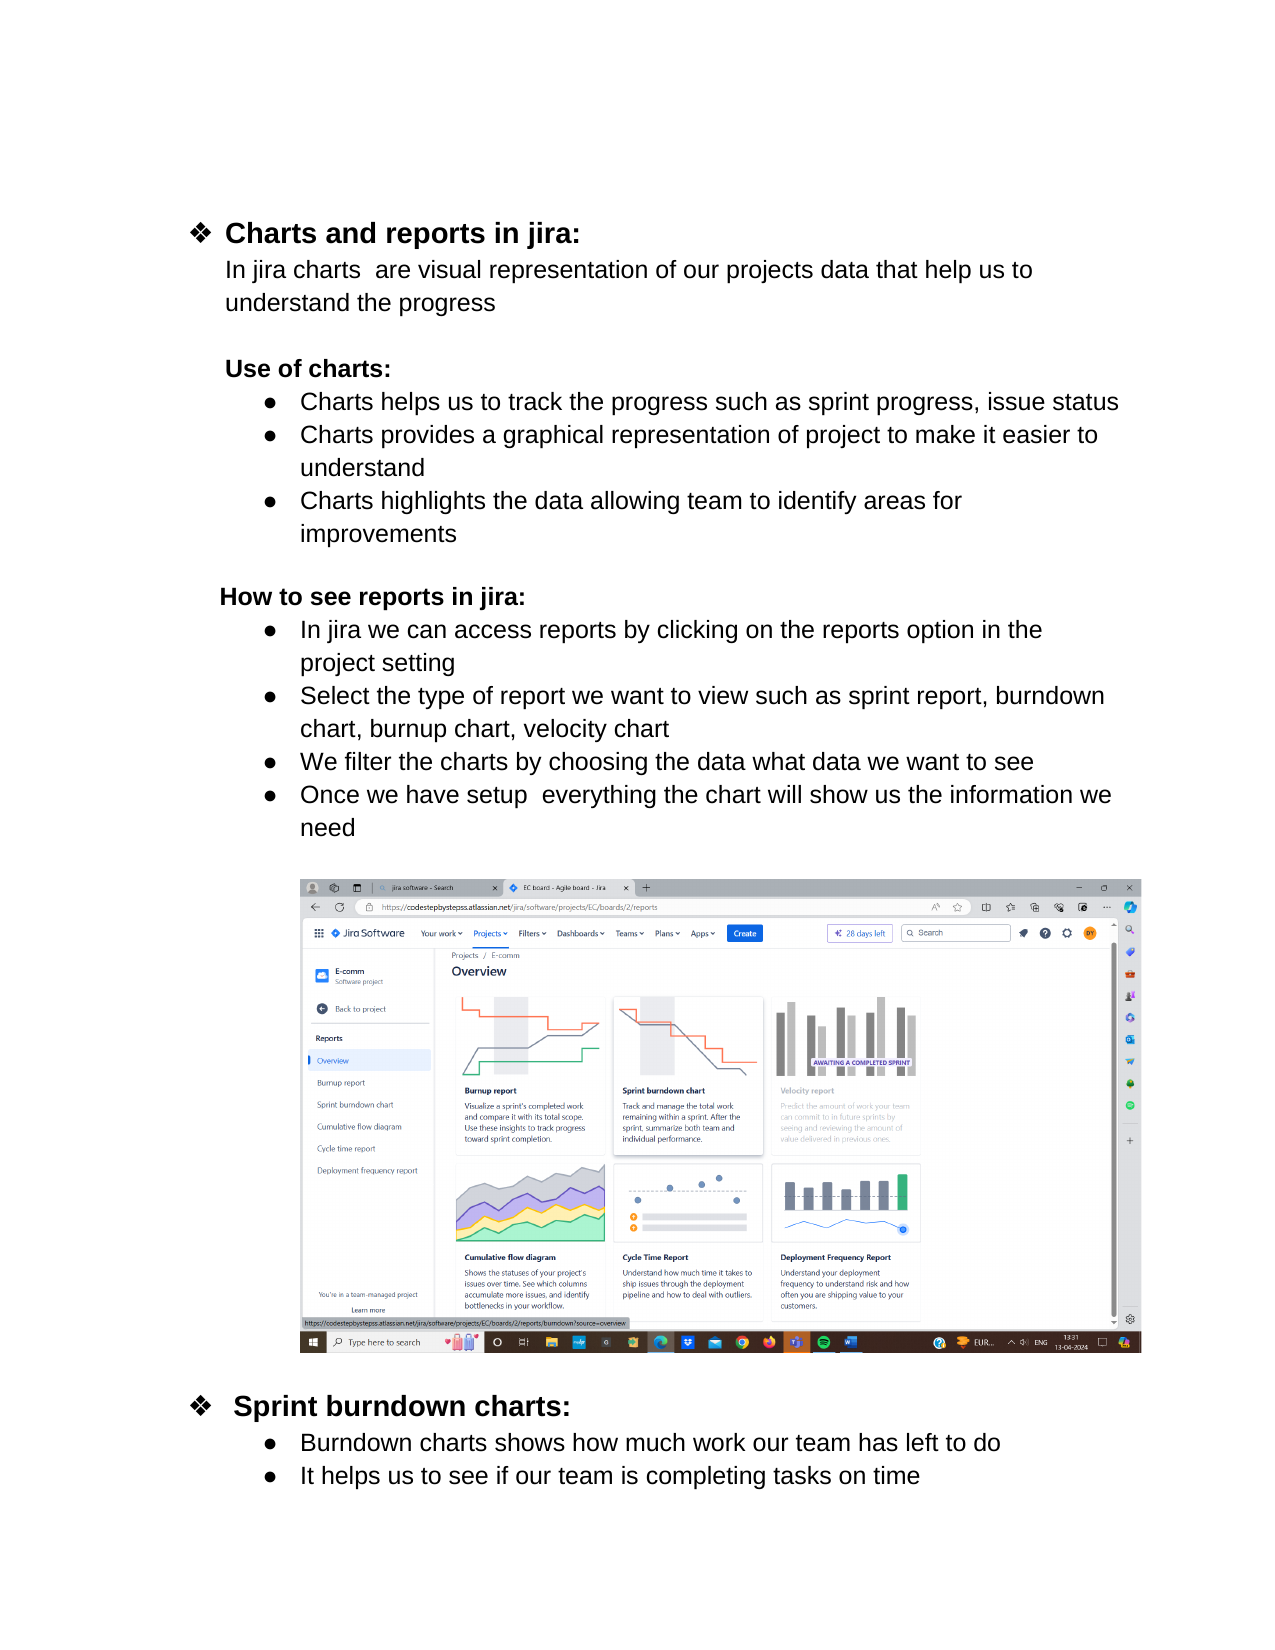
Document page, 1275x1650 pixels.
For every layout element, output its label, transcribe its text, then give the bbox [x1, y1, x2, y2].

list Charts provides a graphical representation of project to make it easier to understand [262, 420, 1125, 481]
list Charts highlights the data allowing team to identify areas for improvements [262, 486, 1125, 547]
list We filter the charts by choosing the data what data we want to see [262, 747, 1125, 776]
list Select the type of report we want to view such as sprint report, burndown chart, burnup chart, velocity chart [262, 681, 1125, 743]
list Charts helps us to track the progress such as sprint progress, issue status [262, 387, 1125, 415]
text In jira charts are visual representation of our projects data that help us to understand the progress [225, 254, 1125, 316]
list Charts and reports in jira: [187, 216, 1125, 249]
text How to see reports in jira: [150, 582, 1125, 611]
list In jira we can access reports by clicking on the reports option in the project setting [262, 615, 1125, 677]
list It helps us to see if our team is completing tasks on time [262, 1461, 1125, 1490]
list Once we have setup everything the chart will show us the information we need [262, 780, 1125, 842]
text Use of charts: [225, 354, 1125, 382]
list Burndown charts shows how much work our team has left to do [262, 1428, 1125, 1457]
picture [300, 879, 1142, 1353]
list Sprint burndown charts: [187, 1389, 1125, 1423]
